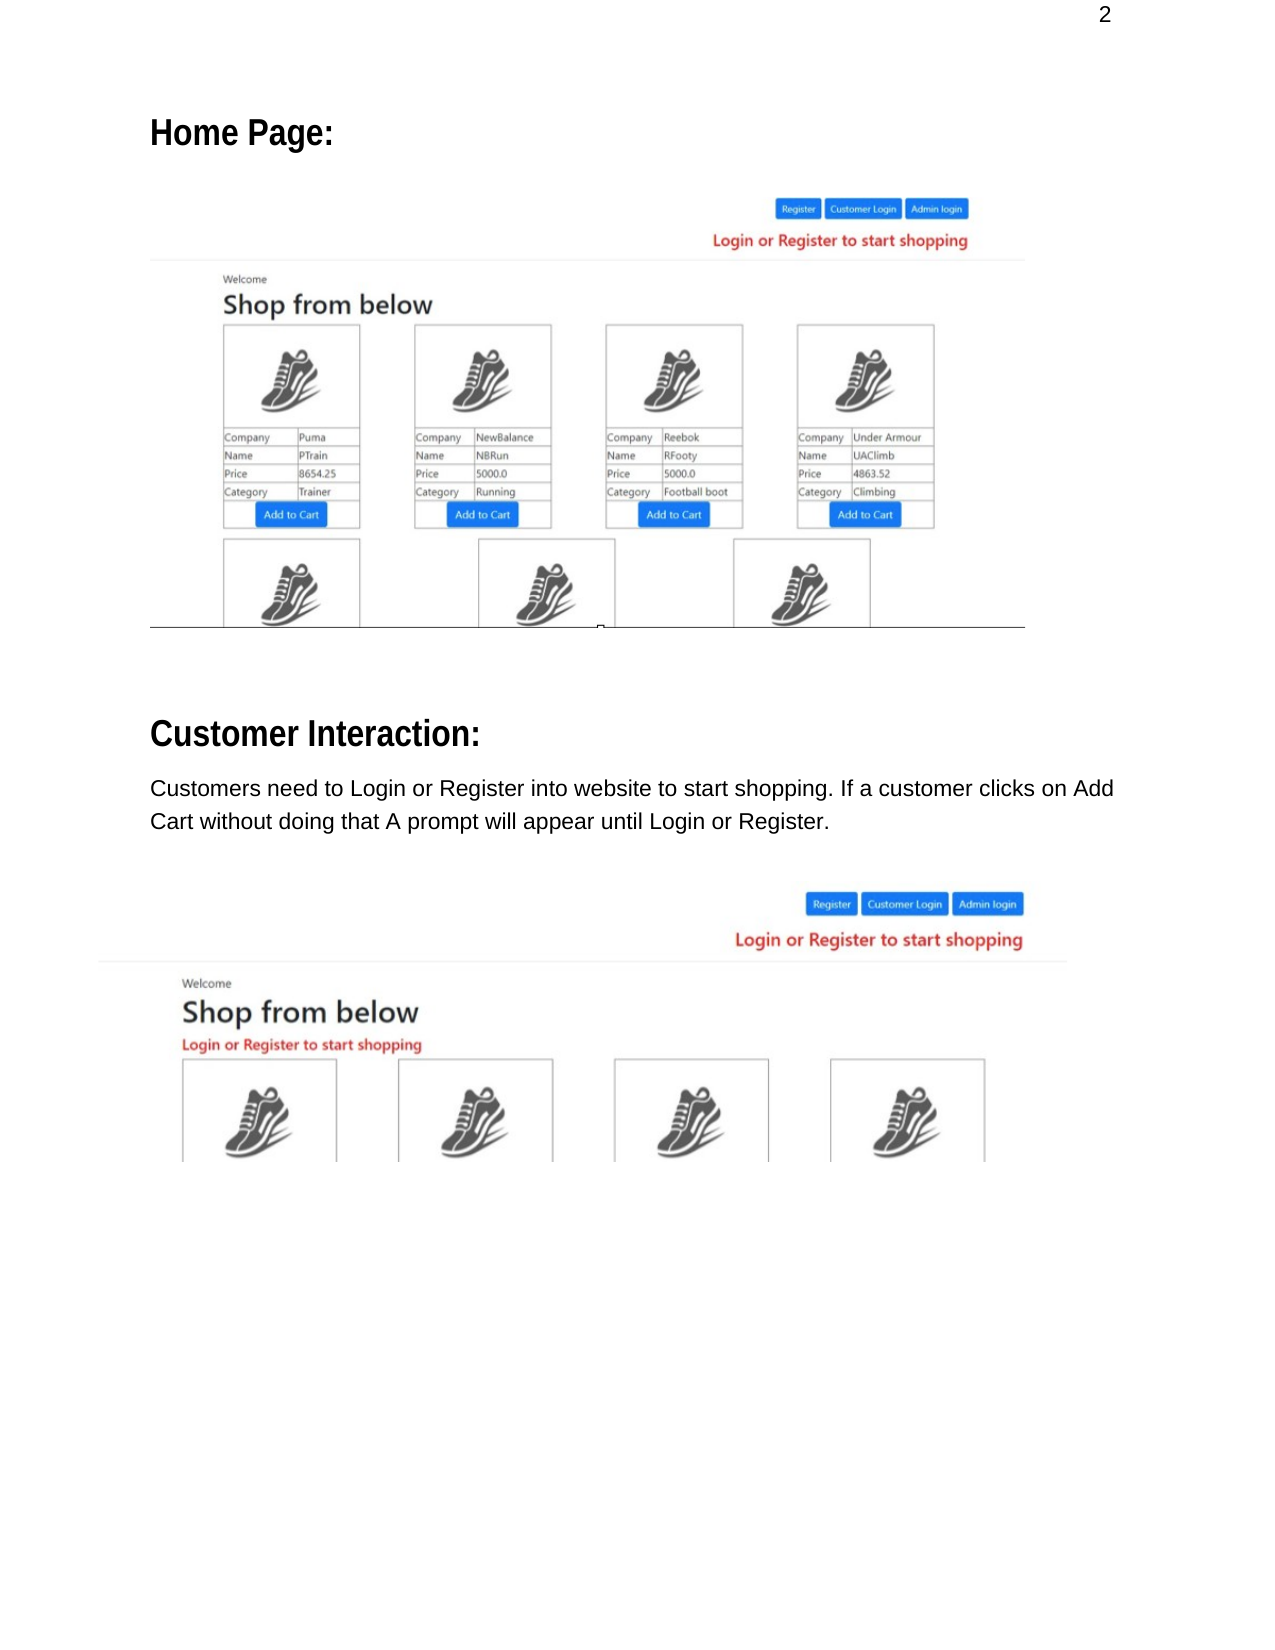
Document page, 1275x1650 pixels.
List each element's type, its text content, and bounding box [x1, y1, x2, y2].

subtitle Home Page: [150, 110, 1131, 153]
picture [98, 881, 1068, 1162]
text Customer Interaction: [150, 711, 1131, 754]
picture [150, 197, 1025, 628]
text Customers need to Login or Register into website to start shopping. If a customer clicks on Add Cart without doing that A prompt will appear until Login or Register. [150, 775, 1131, 834]
